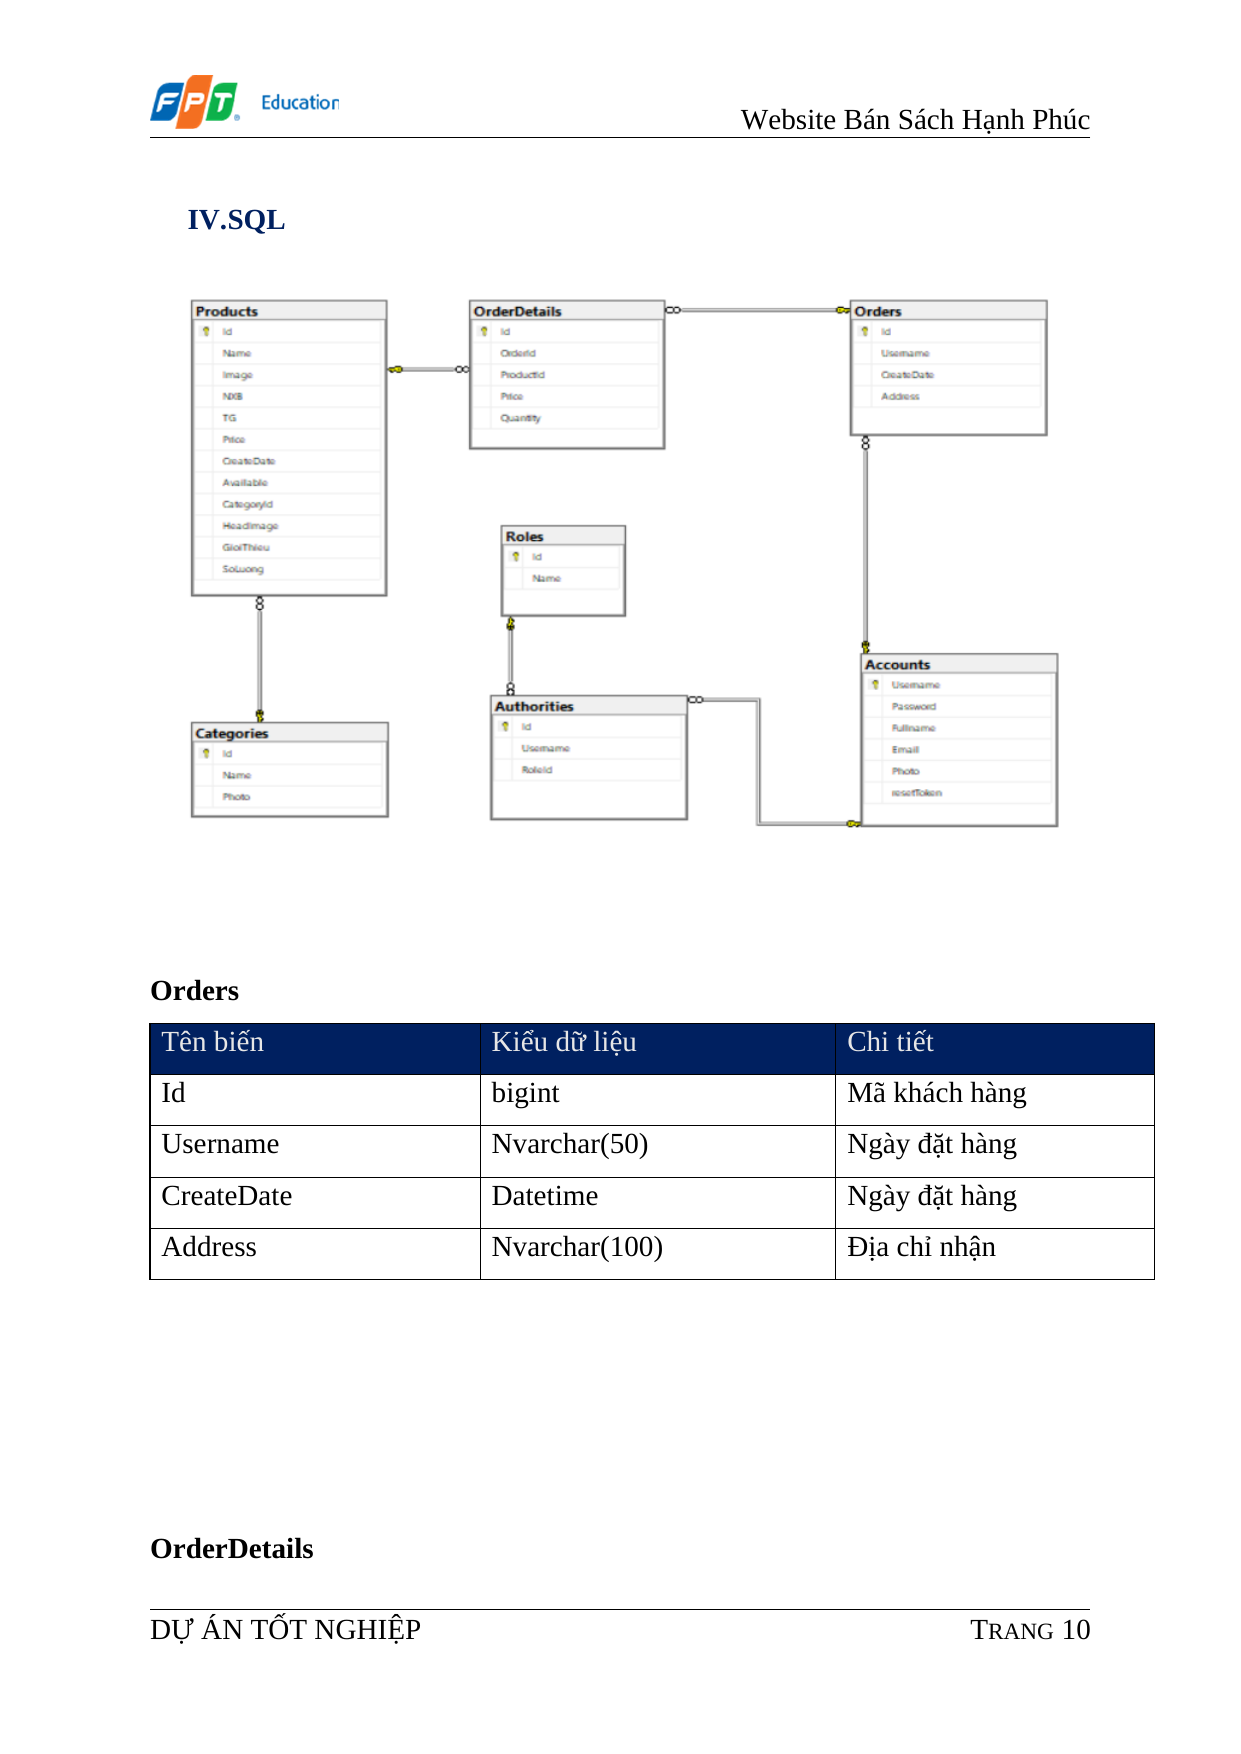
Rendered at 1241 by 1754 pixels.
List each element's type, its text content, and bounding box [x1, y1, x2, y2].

table_header Kiểu dữ liệu [481, 1024, 835, 1074]
list IV.SQL [187, 202, 1090, 236]
table_header Tên biến [151, 1024, 480, 1074]
table_cell Id [151, 1075, 480, 1125]
table_cell Nvarchar(50) [481, 1126, 835, 1177]
table_cell Username [151, 1126, 480, 1177]
table_cell Nvarchar(100) [481, 1229, 835, 1279]
table_cell Address [151, 1229, 480, 1279]
table_cell Ngày đặt hàng [836, 1126, 1154, 1177]
table_cell bigint [481, 1075, 835, 1125]
table_cell Ngày đặt hàng [836, 1178, 1154, 1228]
table_cell CreateDate [151, 1178, 480, 1228]
table_header Chi tiết [836, 1024, 1154, 1074]
text Orders [150, 973, 1090, 1006]
table_cell Địa chỉ nhận [836, 1229, 1154, 1279]
text OrderDetails [150, 1531, 1090, 1565]
picture [150, 75, 339, 129]
table_cell Datetime [481, 1178, 835, 1228]
table_cell Mã khách hàng [836, 1075, 1154, 1125]
picture [150, 252, 1094, 856]
